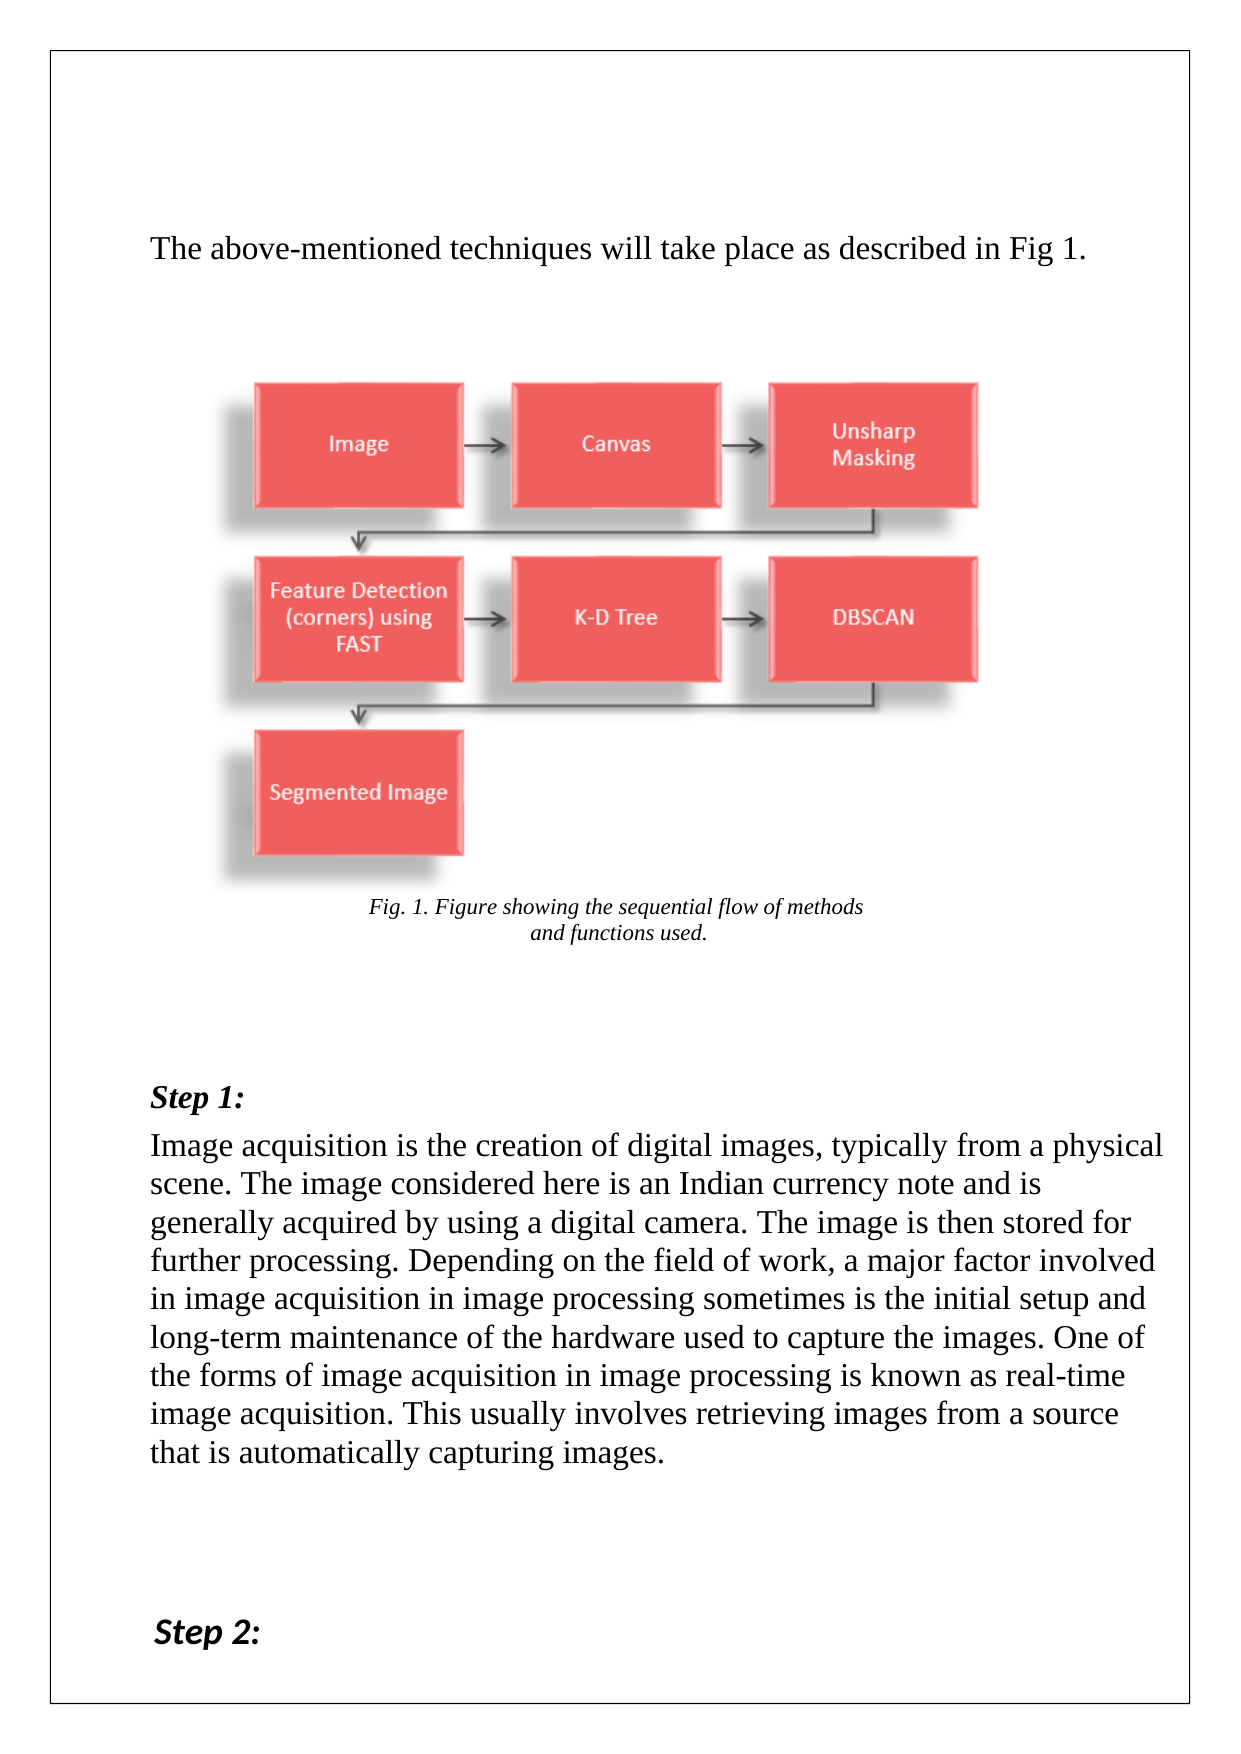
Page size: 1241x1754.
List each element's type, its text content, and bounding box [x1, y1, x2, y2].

text Step 1: [150, 1077, 1165, 1116]
text Fig. 1. Figure showing the sequential flow of methods and functions used. [75, 893, 1165, 946]
text Image acquisition is the creation of digital images, typically from a physical scene. The image considered here is an Indian currency note and is generally acquired by using a digital camera. The image is then stored for further processing. Depending on the field of work, a major factor involved in image acquisition in image processing sometimes is the initial setup and long-term maintenance of the hardware used to capture the images. One of the forms of image acquisition in image processing is known as real-time image acquisition. This usually involves retrieving images from a source that is automatically capturing images. [150, 1125, 1165, 1470]
picture [208, 371, 997, 893]
text The above-mentioned techniques will take place as described in Fig 1. [150, 228, 1165, 266]
text Step 2: [79, 1608, 1145, 1653]
